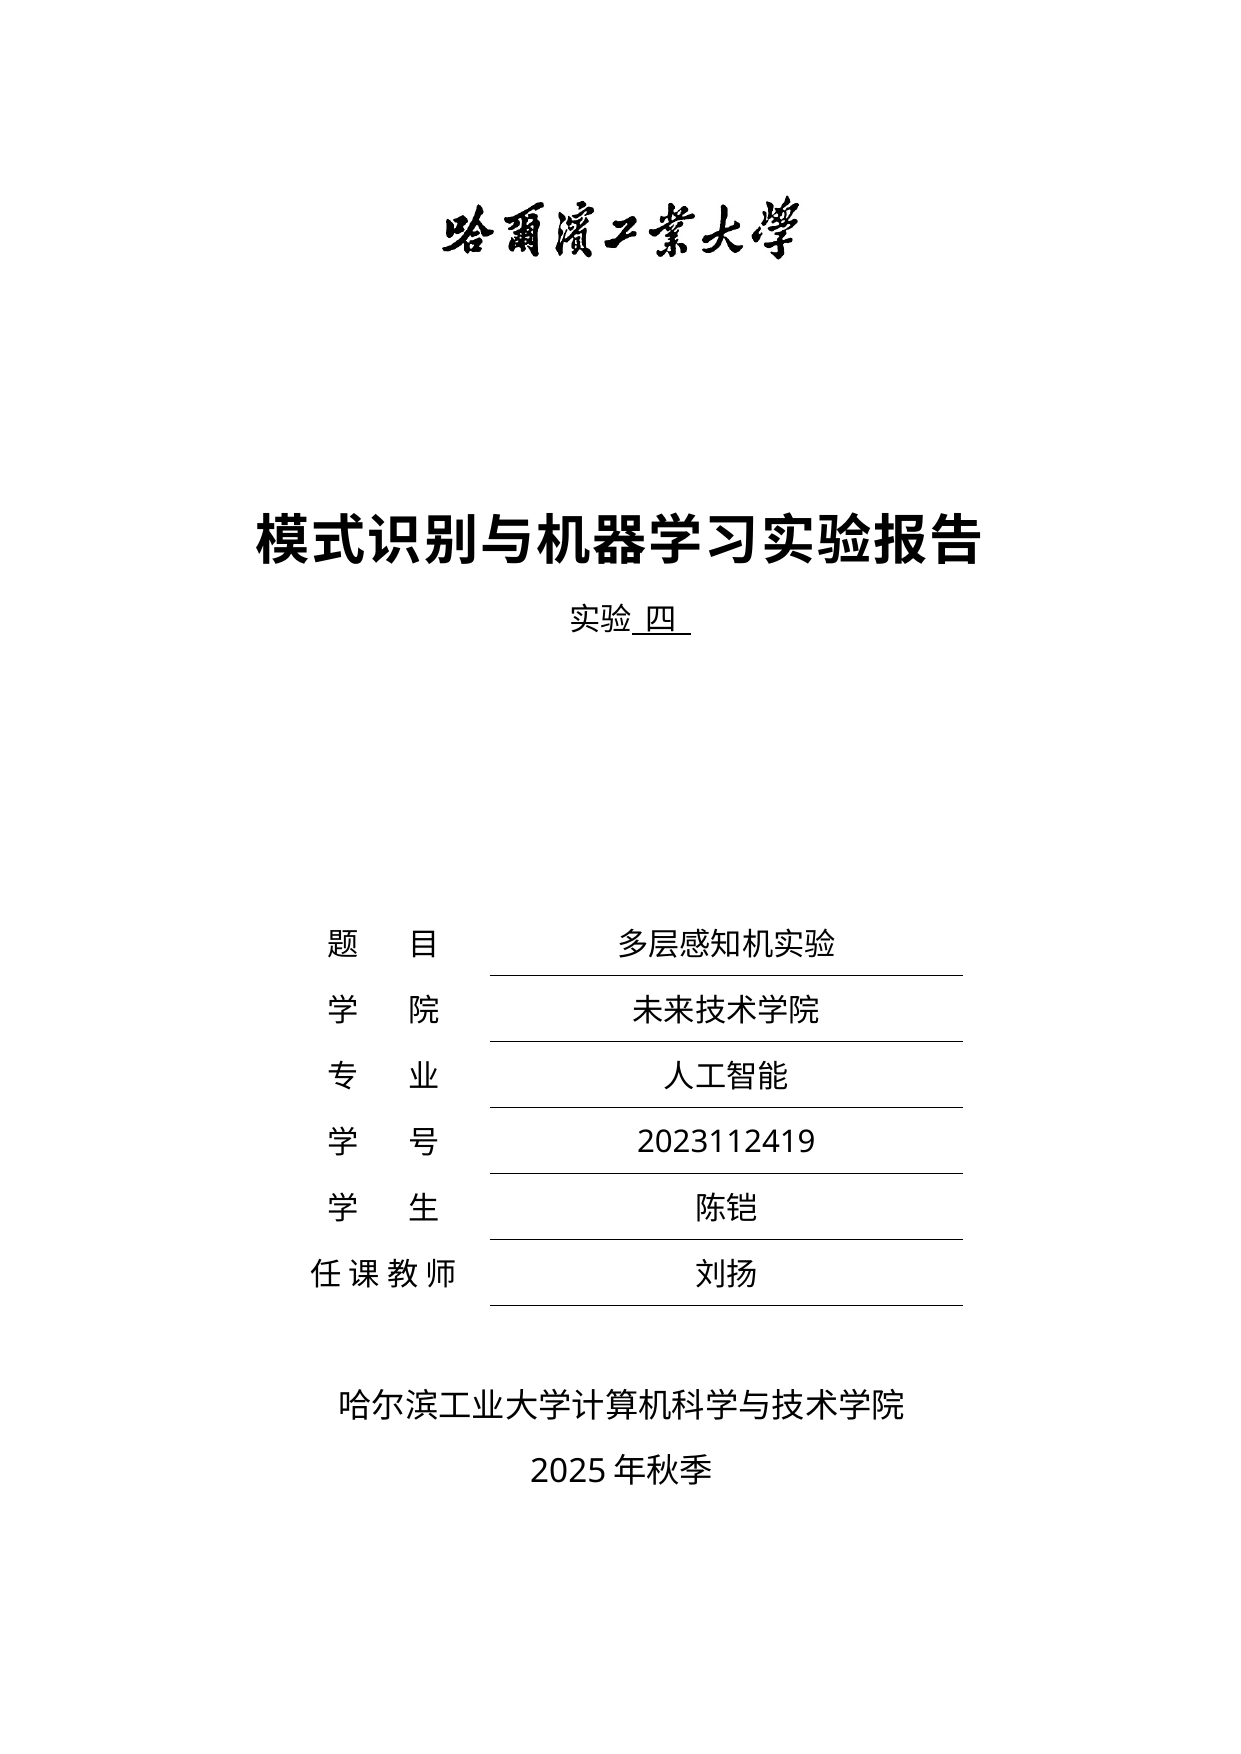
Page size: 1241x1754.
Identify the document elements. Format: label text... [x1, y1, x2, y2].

table_cell 学 生 [277, 1173, 489, 1239]
table_cell 刘扬 [490, 1240, 963, 1305]
table_header 题 目 [277, 910, 489, 974]
text 2025年秋季 [150, 1436, 1093, 1501]
table_cell 学 院 [277, 975, 489, 1041]
table_cell 任 课 教 师 [277, 1239, 489, 1305]
table_cell 学 号 [277, 1107, 489, 1173]
table_cell 人工智能 [490, 1042, 963, 1107]
text 哈尔滨工业大学计算机科学与技术学院 [150, 1371, 1093, 1436]
picture [431, 194, 810, 263]
table_header 多层感知机实验 [490, 910, 963, 974]
text 实验 四 [150, 584, 1090, 649]
table_cell 陈铠 [490, 1174, 963, 1239]
table_cell 2023112419 [490, 1108, 963, 1173]
text 模式识别与机器学习实验报告 [150, 487, 1090, 584]
table_cell 专 业 [277, 1041, 489, 1107]
table_cell 未来技术学院 [490, 976, 963, 1041]
